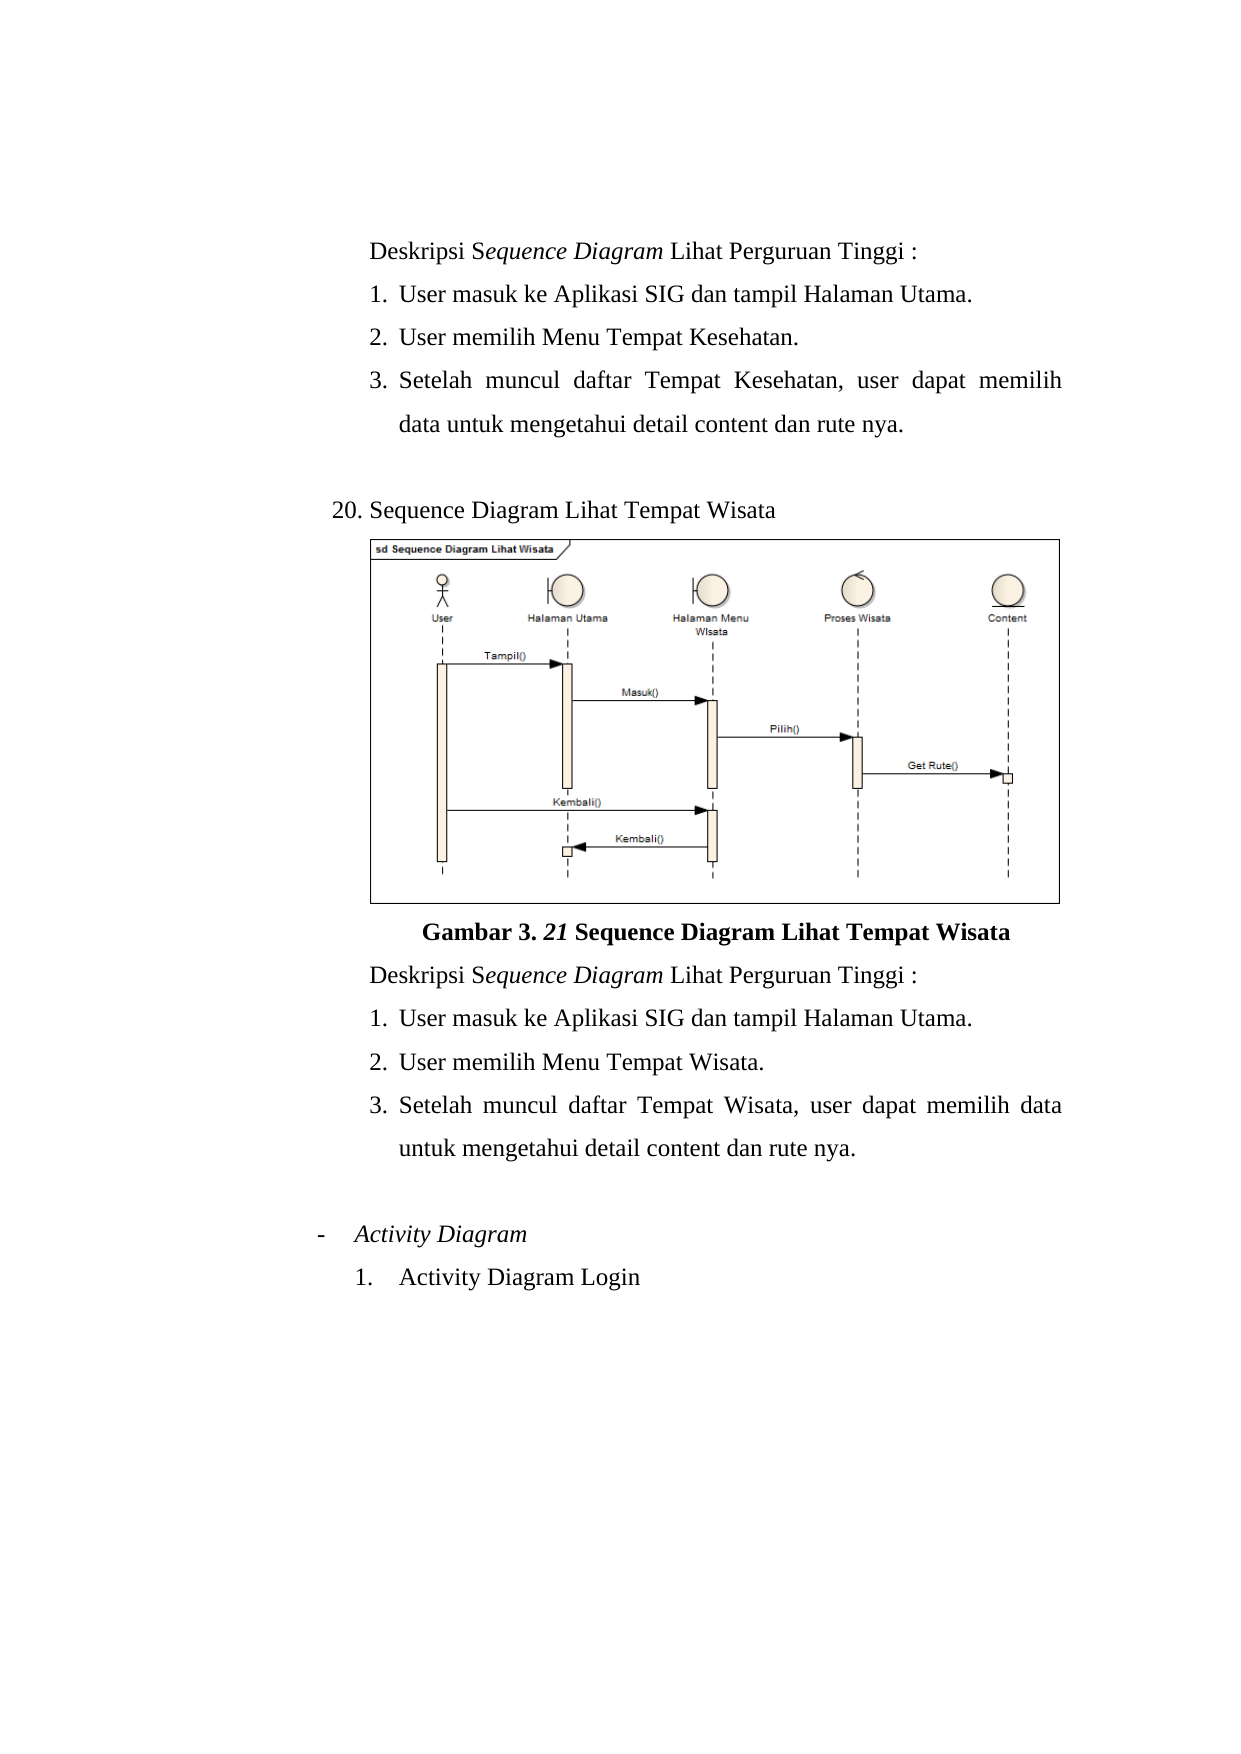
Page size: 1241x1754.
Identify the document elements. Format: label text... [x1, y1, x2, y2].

list Activity Diagram Login [354, 1262, 1063, 1291]
list User masuk ke Aplikasi SIG dan tampil Halaman Utama. [369, 279, 1063, 308]
list Setelah muncul daftar Tempat Kesehatan, user dapat memilih data untuk mengetahui detail content dan rute nya. [369, 366, 1063, 437]
list Deskripsi Sequence Diagram Lihat Perguruan Tinggi : [369, 960, 1063, 989]
list Activity Diagram [317, 1219, 1063, 1248]
picture [369, 538, 1060, 904]
list User memilih Menu Tempat Kesehatan. [369, 322, 1063, 351]
list Setelah muncul daftar Tempat Wisata, user dapat memilih data untuk mengetahui detail content dan rute nya. [369, 1090, 1063, 1162]
list User masuk ke Aplikasi SIG dan tampil Halaman Utama. [369, 1003, 1063, 1032]
list User memilih Menu Tempat Wisata. [369, 1047, 1063, 1075]
list Sequence Diagram Lihat Tempat Wisata [332, 495, 1063, 524]
list Deskripsi Sequence Diagram Lihat Perguruan Tinggi : [369, 236, 1063, 265]
